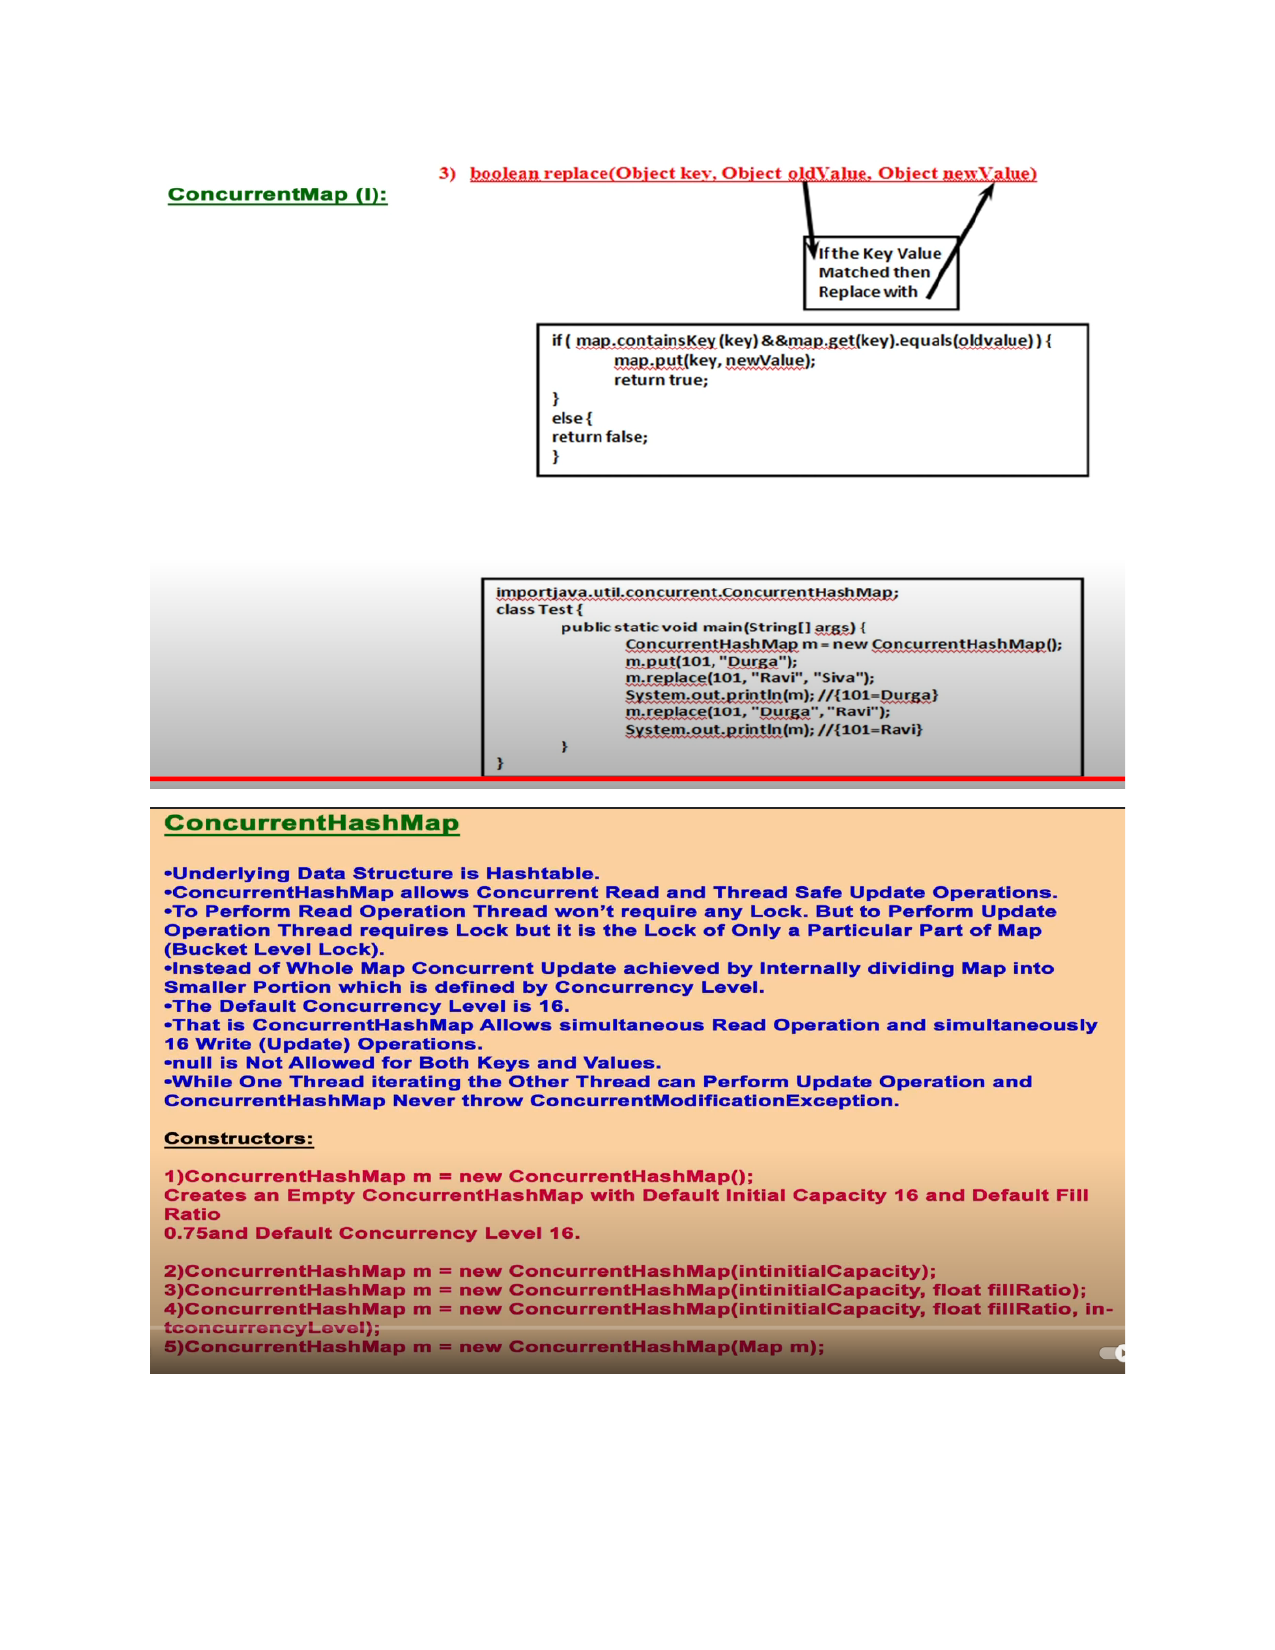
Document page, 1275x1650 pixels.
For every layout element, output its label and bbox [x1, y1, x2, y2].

picture [150, 150, 1125, 789]
picture [150, 807, 1125, 1374]
